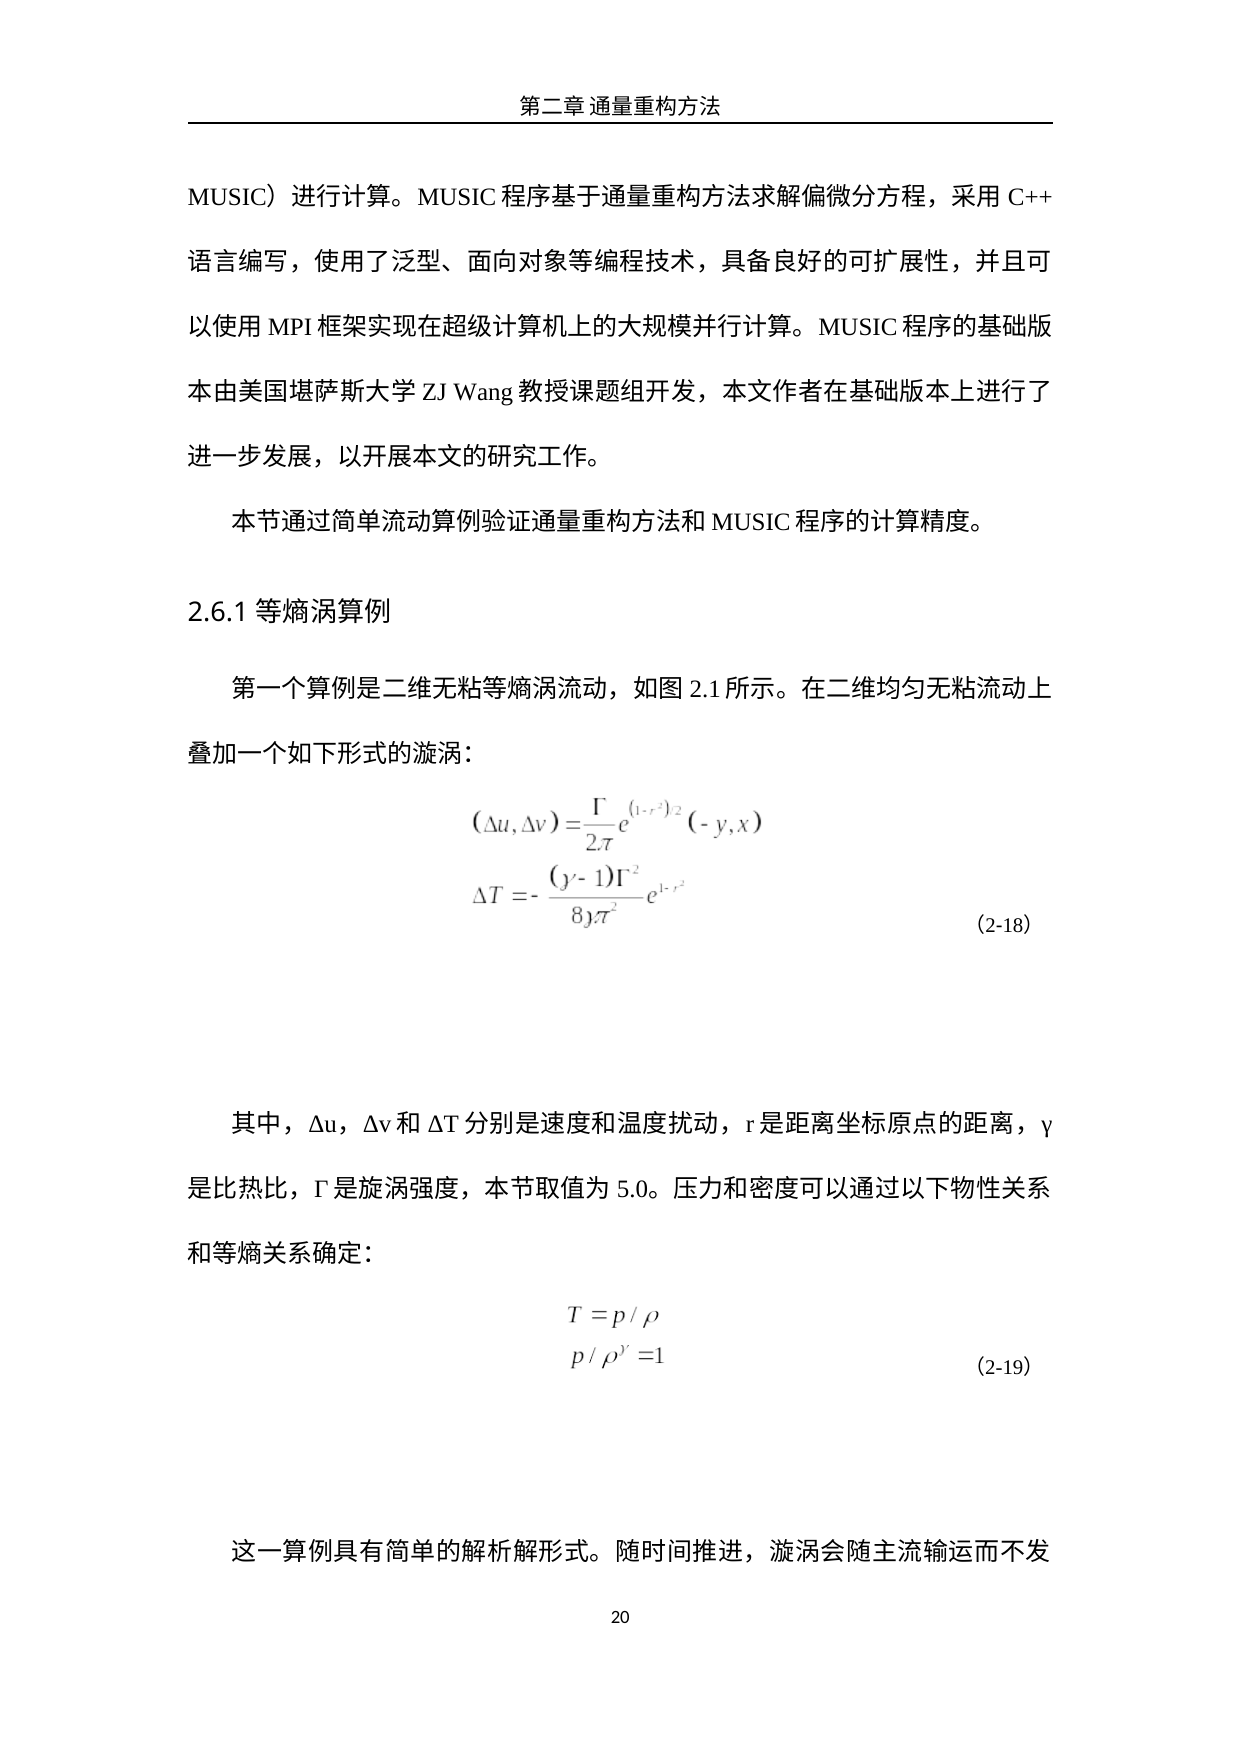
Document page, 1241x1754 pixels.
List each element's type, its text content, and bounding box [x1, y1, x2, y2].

text 本节通过简单流动算例验证通量重构方法和MUSIC程序的计算精度。 [187, 487, 1053, 552]
text 其中，Δu，Δv和ΔT分别是速度和温度扰动，r是距离坐标原点的距离，γ是比热比，Γ是旋涡强度，本节取值为5.0。压力和密度可以通过以下物性关系和等熵关系确定： [187, 1089, 1053, 1284]
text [187, 162, 1053, 487]
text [187, 1517, 1053, 1582]
text （2-18） [187, 784, 1053, 947]
text （2-19） [187, 1284, 1053, 1414]
text 第一个算例是二维无粘等熵涡流动，如图2.1所示。在二维均匀无粘流动上叠加一个如下形式的漩涡： [187, 654, 1053, 784]
subtitle 2.6.1 等熵涡算例 [187, 577, 1053, 642]
